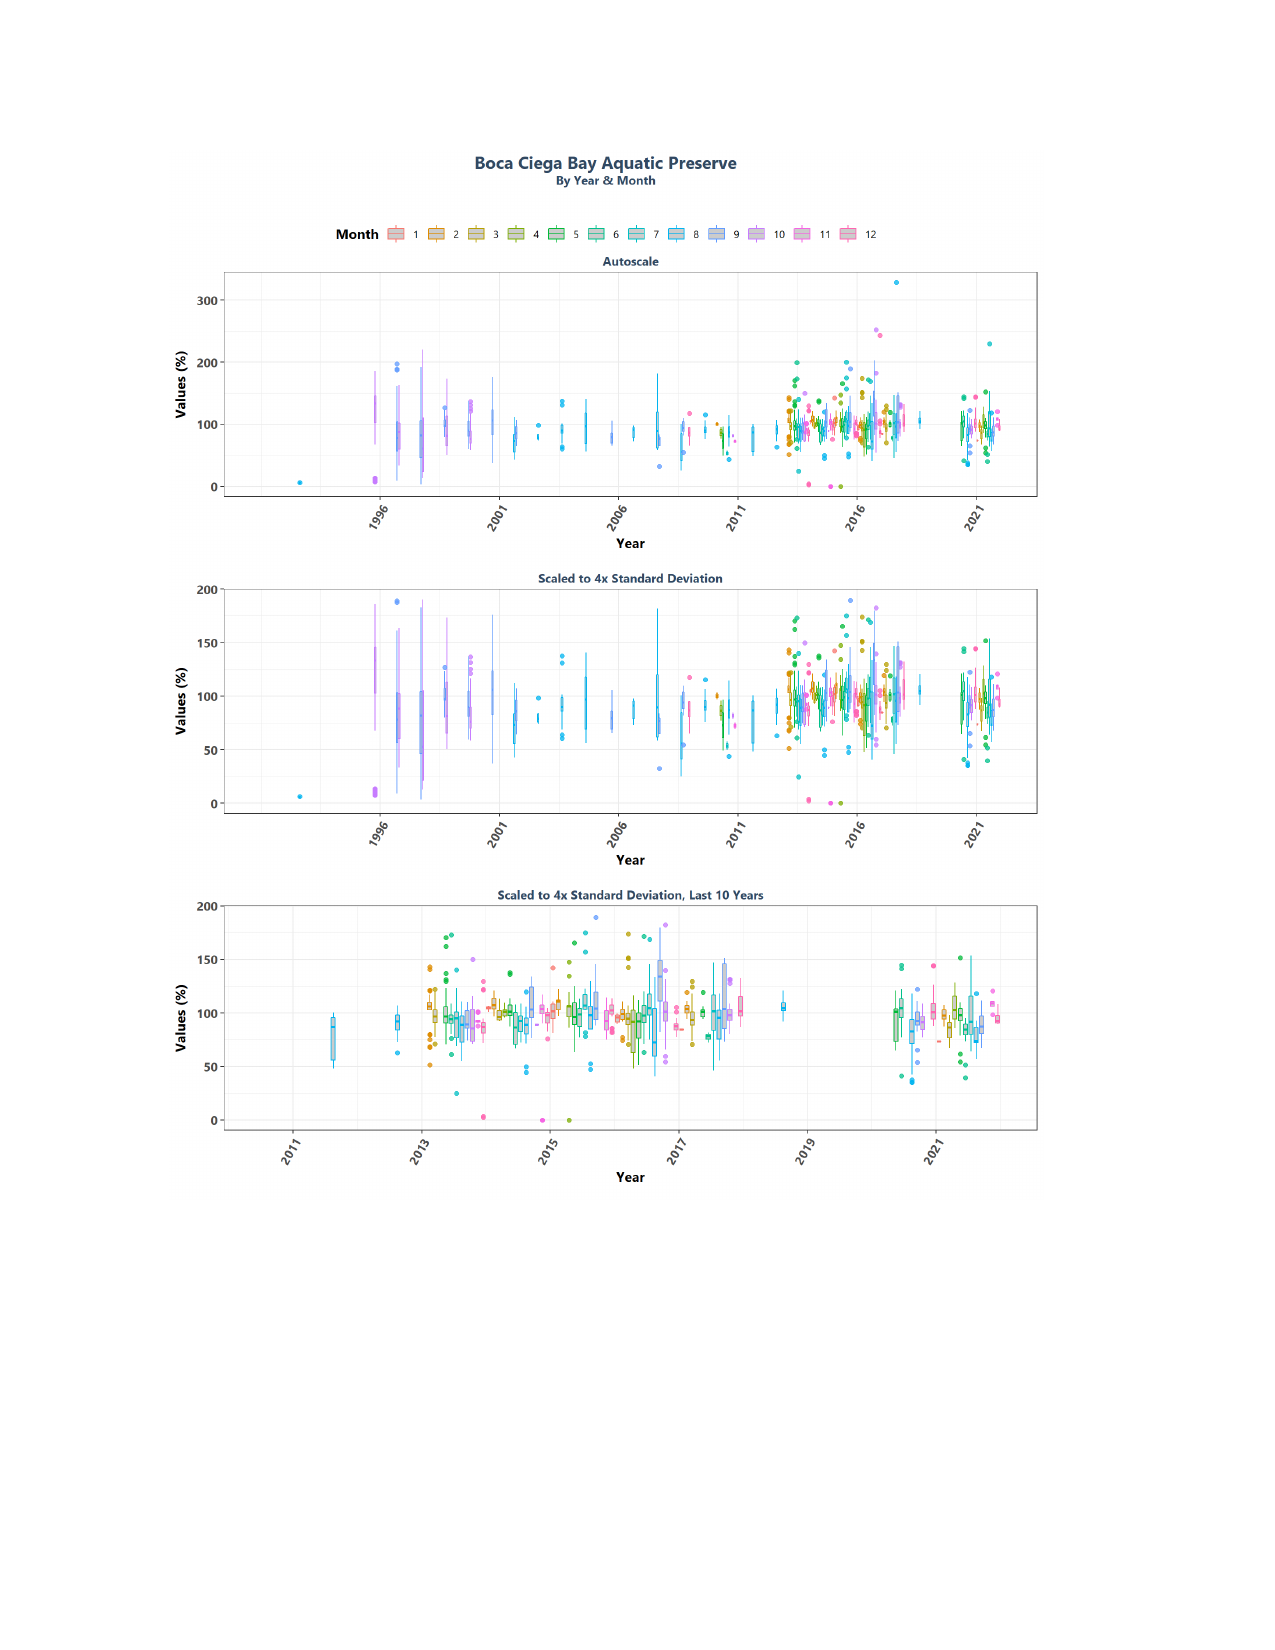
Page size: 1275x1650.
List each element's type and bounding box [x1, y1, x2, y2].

picture [168, 150, 1044, 1200]
